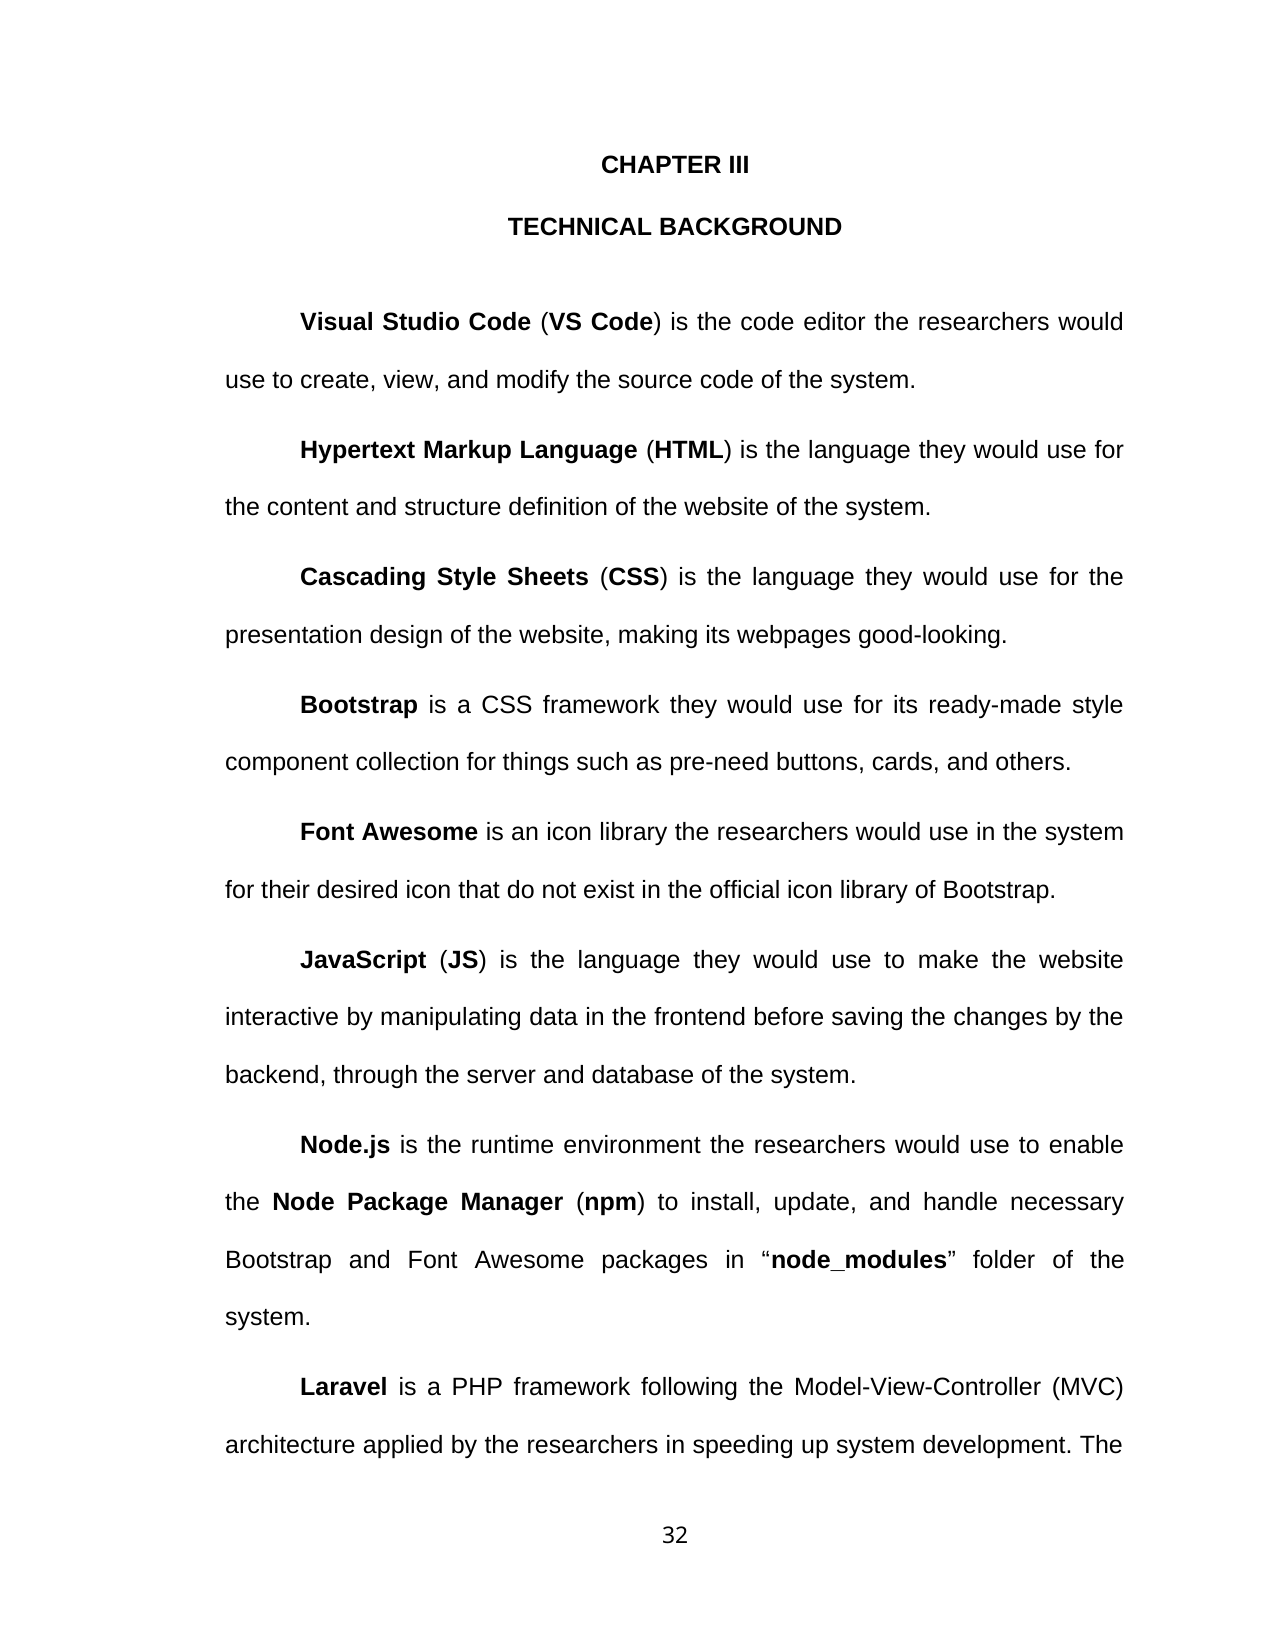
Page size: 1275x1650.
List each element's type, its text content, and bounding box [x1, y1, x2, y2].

text Cascading Style Sheets (CSS) is the language they would use for the presentation design of the website, making its webpages good-looking. [225, 562, 1125, 648]
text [225, 1372, 1125, 1458]
text Node.js is the runtime environment the researchers would use to enable the Node Package Manager (npm) to install, update, and handle necessary Bootstrap and Font Awesome packages in “node_modules” folder of the system. [225, 1129, 1125, 1331]
text Visual Studio Code (VS Code) is the code editor the researchers would use to create, view, and modify the source code of the system. [225, 307, 1125, 393]
text Font Awesome is an icon library the researchers would use in the system for their desired icon that do not exist in the official icon library of Bootstrap. [225, 817, 1125, 903]
text Hypertext Markup Language (HTML) is the language they would use for the content and structure definition of the website of the system. [225, 434, 1125, 521]
text JavaScript (JS) is the language they would use to make the website interactive by manipulating data in the frontend before saving the changes by the backend, through the server and database of the system. [225, 944, 1125, 1088]
text CHAPTER III [225, 150, 1125, 179]
text Bootstrap is a CSS framework they would use for its ready-made style component collection for things such as pre-need buttons, cards, and others. [225, 689, 1125, 776]
text TECHNICAL BACKGROUND [225, 212, 1125, 240]
